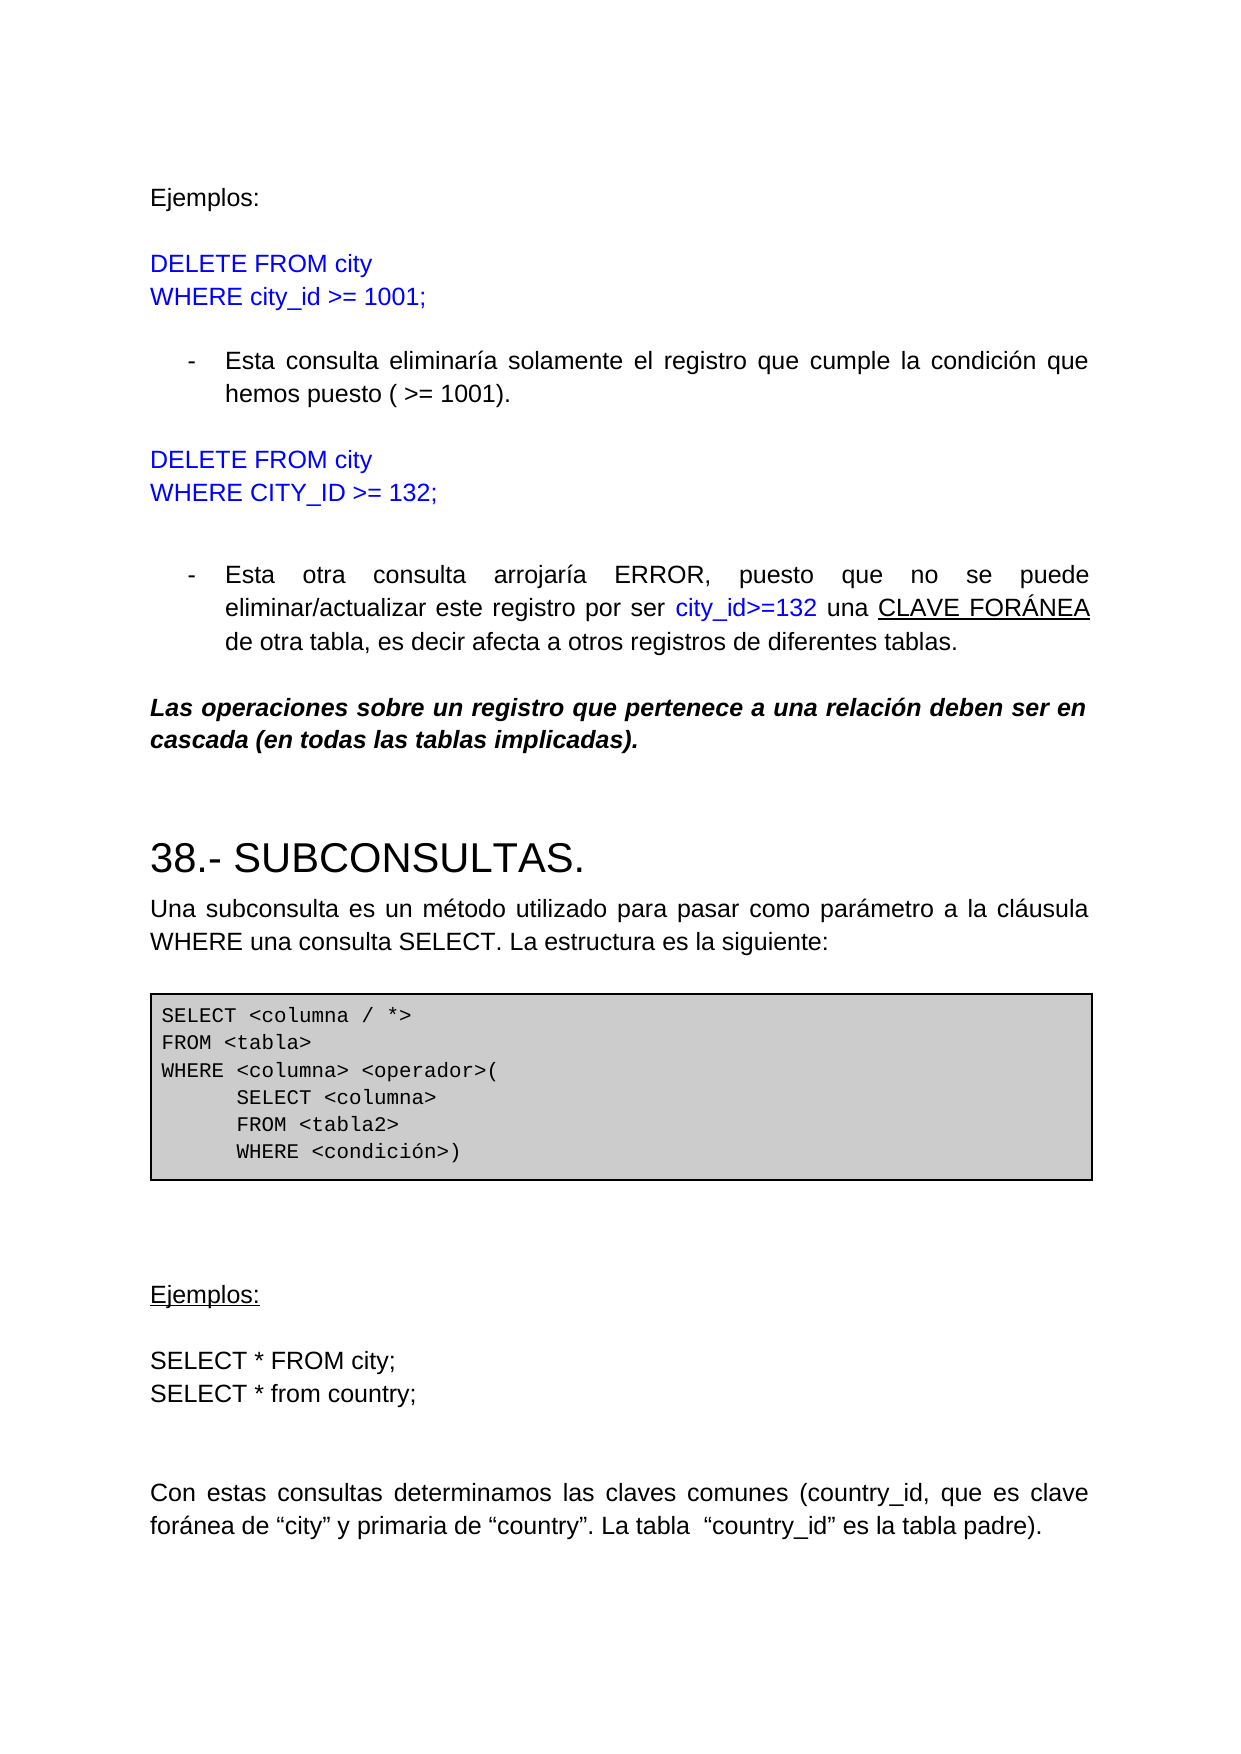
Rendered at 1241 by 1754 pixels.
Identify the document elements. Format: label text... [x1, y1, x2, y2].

text Ejemplos: [150, 1280, 1090, 1309]
text Las operaciones sobre un registro que pertenece a una relación deben ser en cascada (en todas las tablas implicadas). [150, 692, 1090, 754]
text Una subconsulta es un método utilizado para pasar como parámetro a la cláusula WHERE una consulta SELECT. La estructura es la siguiente: [150, 894, 1090, 955]
table_header SELECT <columna / *> FROM <tabla> WHERE <columna> <operador>( SELECT <columna> FROM <tabla2> WHERE <condición>) [152, 995, 1091, 1179]
text SELECT * FROM city; [150, 1346, 1090, 1375]
list Esta consulta eliminaría solamente el registro que cumple la condición que hemos puesto ( >= 1001). [187, 346, 1090, 407]
text Ejemplos: [150, 183, 1090, 212]
text Con estas consultas determinamos las claves comunes (country_id, que es clave foránea de “city” y primaria de “country”. La tabla “country_id” es la tabla padre). [150, 1478, 1090, 1540]
text DELETE FROM city [150, 249, 1090, 278]
text WHERE city_id >= 1001; [150, 282, 1090, 311]
text SELECT * from country; [150, 1379, 1090, 1408]
text WHERE CITY_ID >= 132; [150, 478, 1090, 507]
text DELETE FROM city [150, 445, 1090, 473]
subtitle 38.- SUBCONSULTAS. [150, 833, 1090, 881]
list Esta otra consulta arrojaría ERROR, puesto que no se puede eliminar/actualizar este registro por ser city_id>=132 una CLAVE FORÁNEA de otra tabla, es decir afecta a otros registros de diferentes tablas. [187, 560, 1090, 655]
